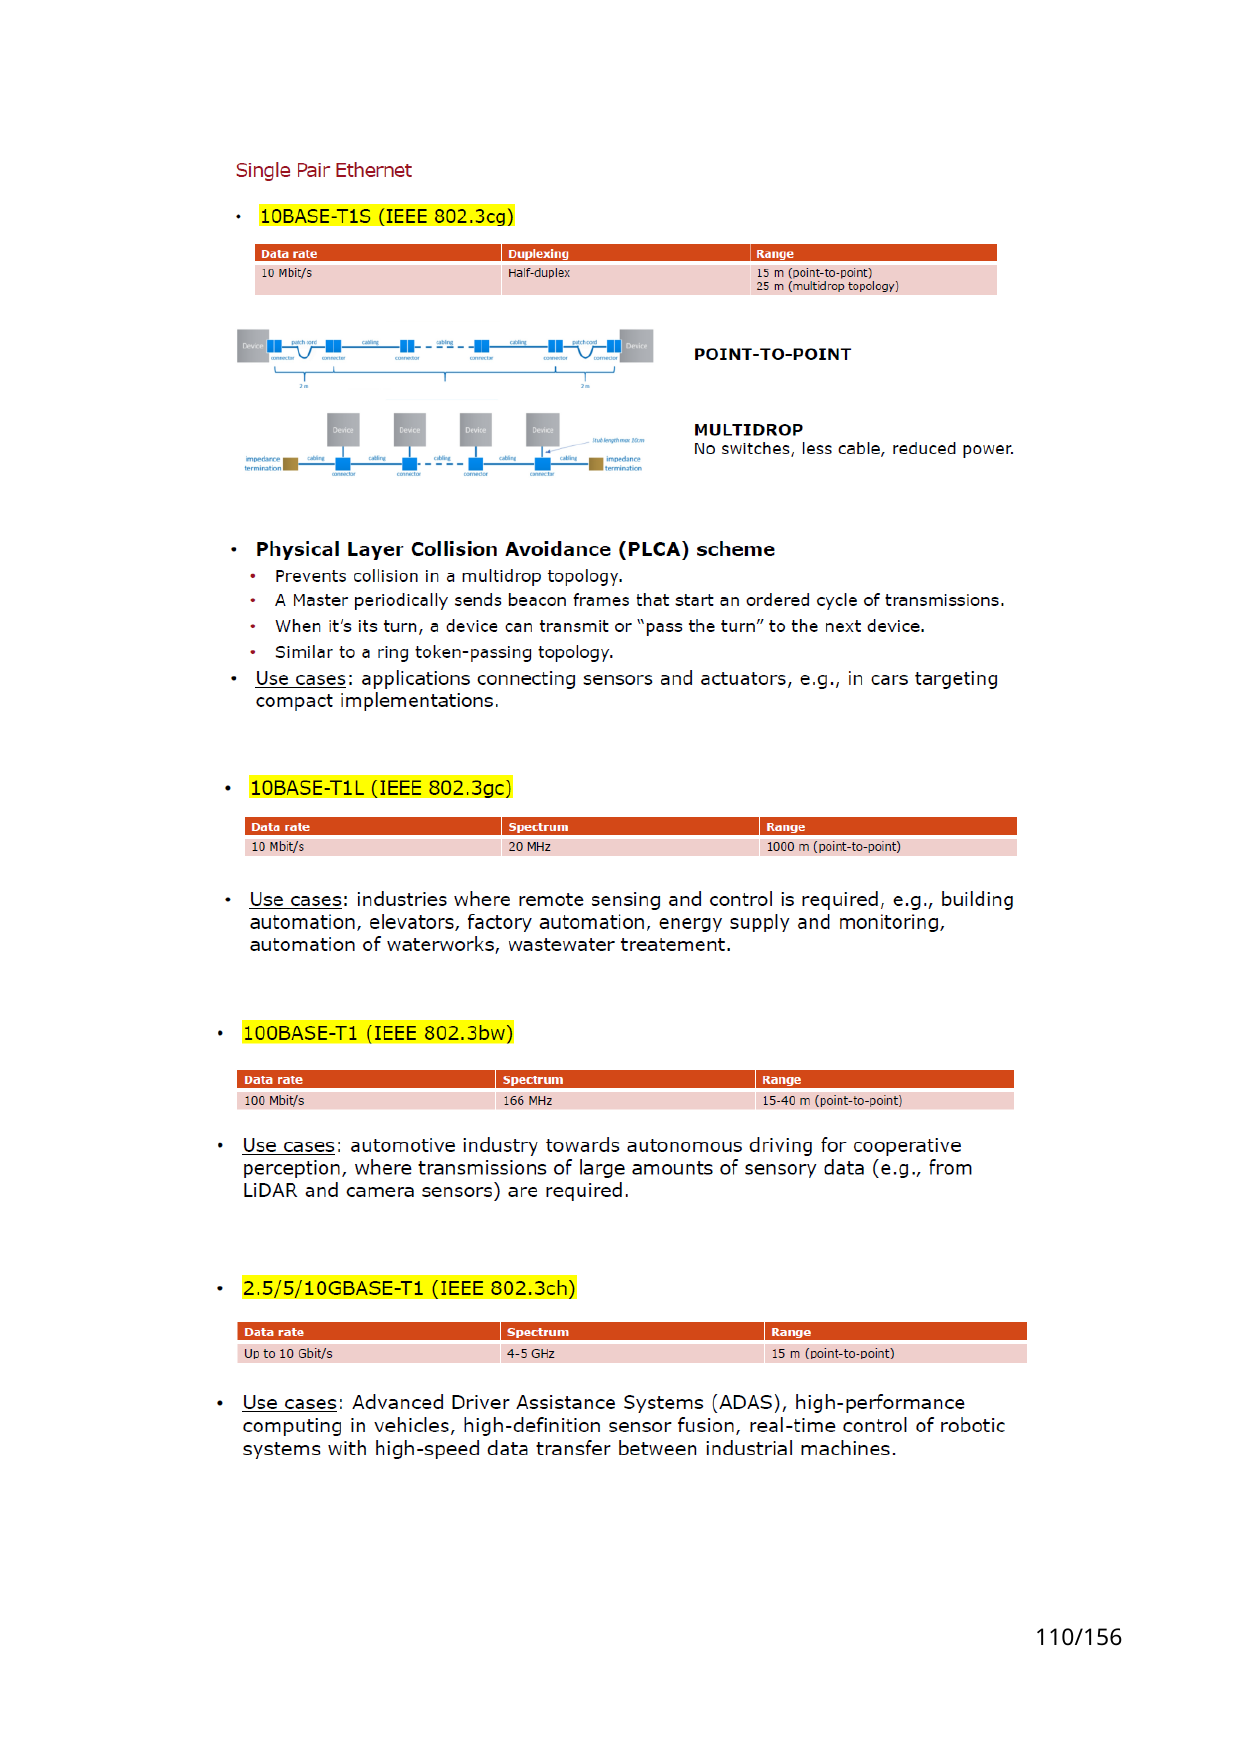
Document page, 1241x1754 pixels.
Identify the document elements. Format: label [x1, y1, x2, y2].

picture [203, 1012, 1037, 1224]
picture [201, 535, 1039, 728]
picture [212, 147, 1028, 497]
picture [196, 1262, 1044, 1479]
picture [205, 766, 1035, 974]
